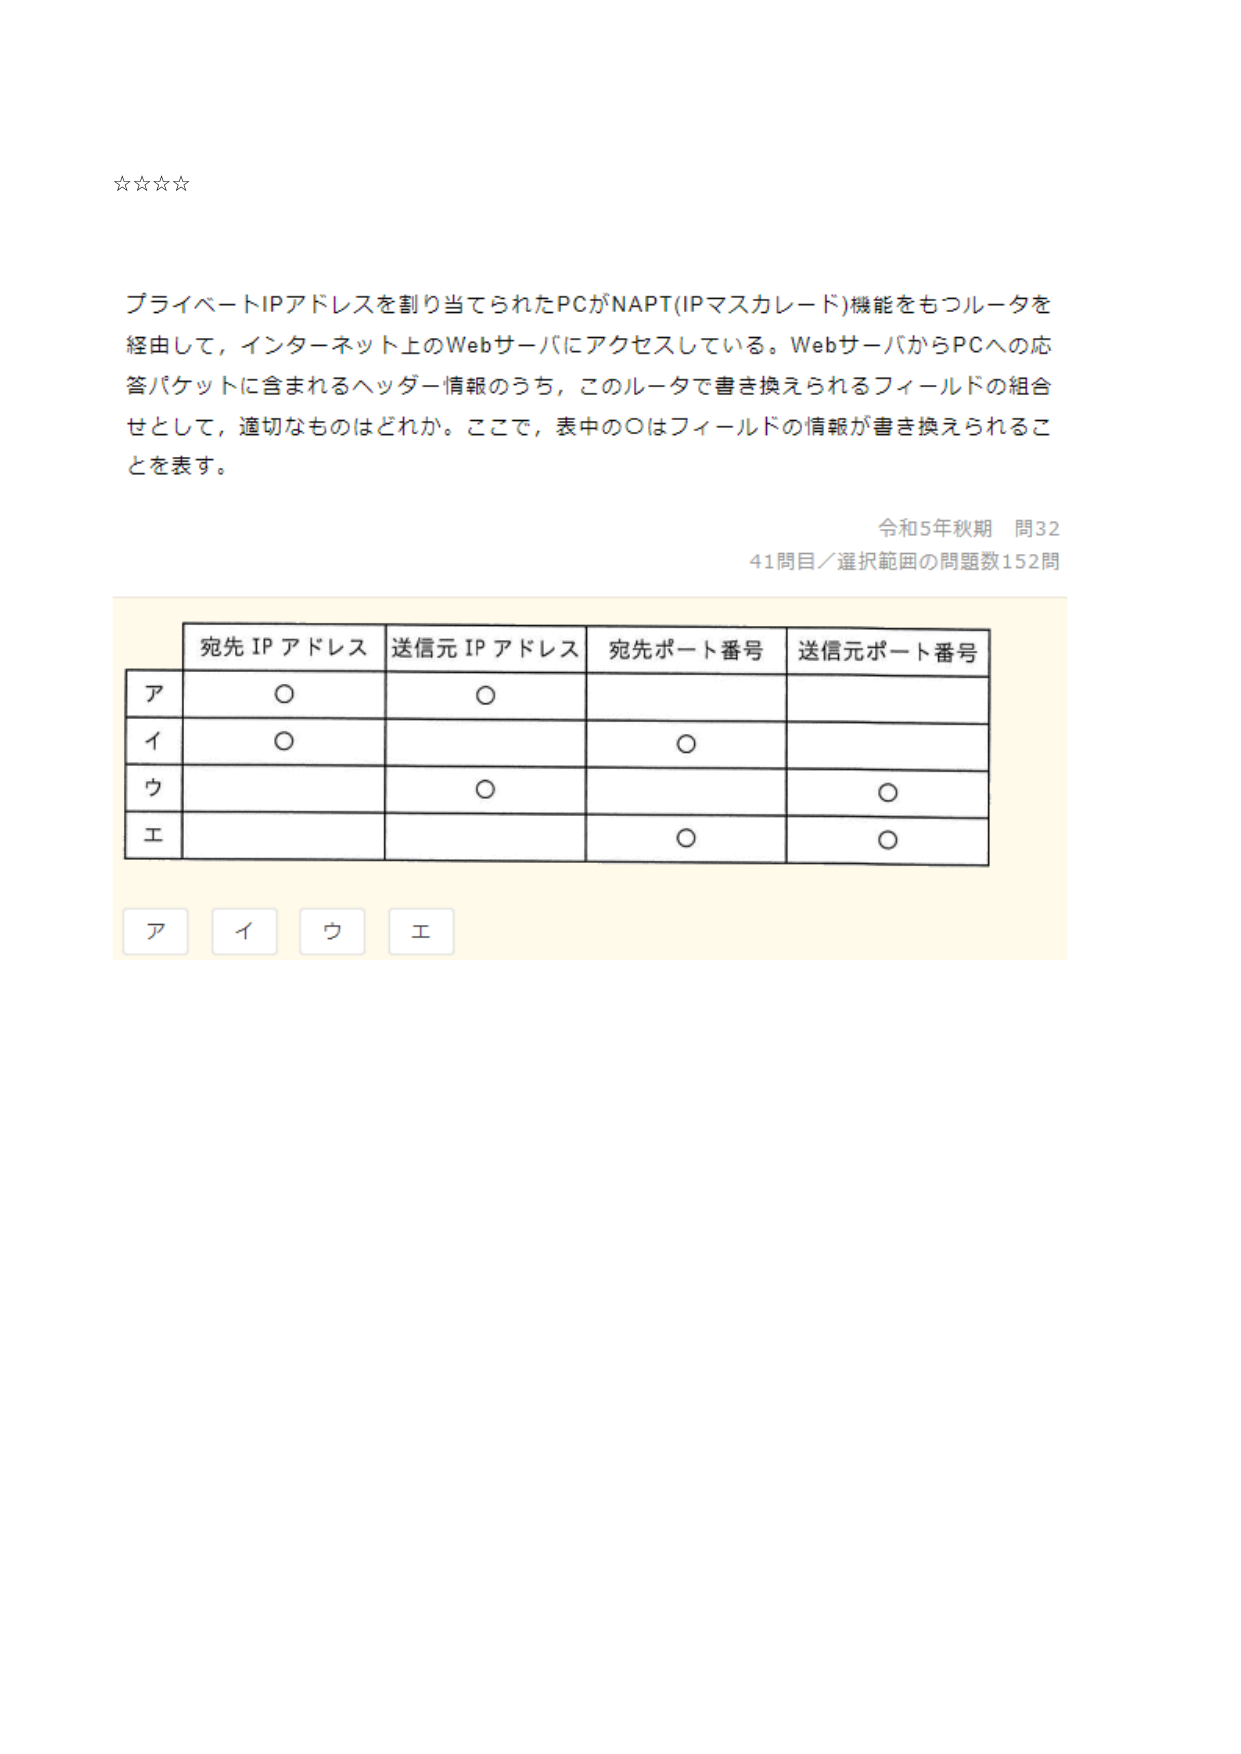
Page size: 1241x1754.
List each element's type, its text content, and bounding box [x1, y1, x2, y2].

picture [112, 277, 1068, 960]
text ☆☆☆☆ [112, 164, 1128, 202]
